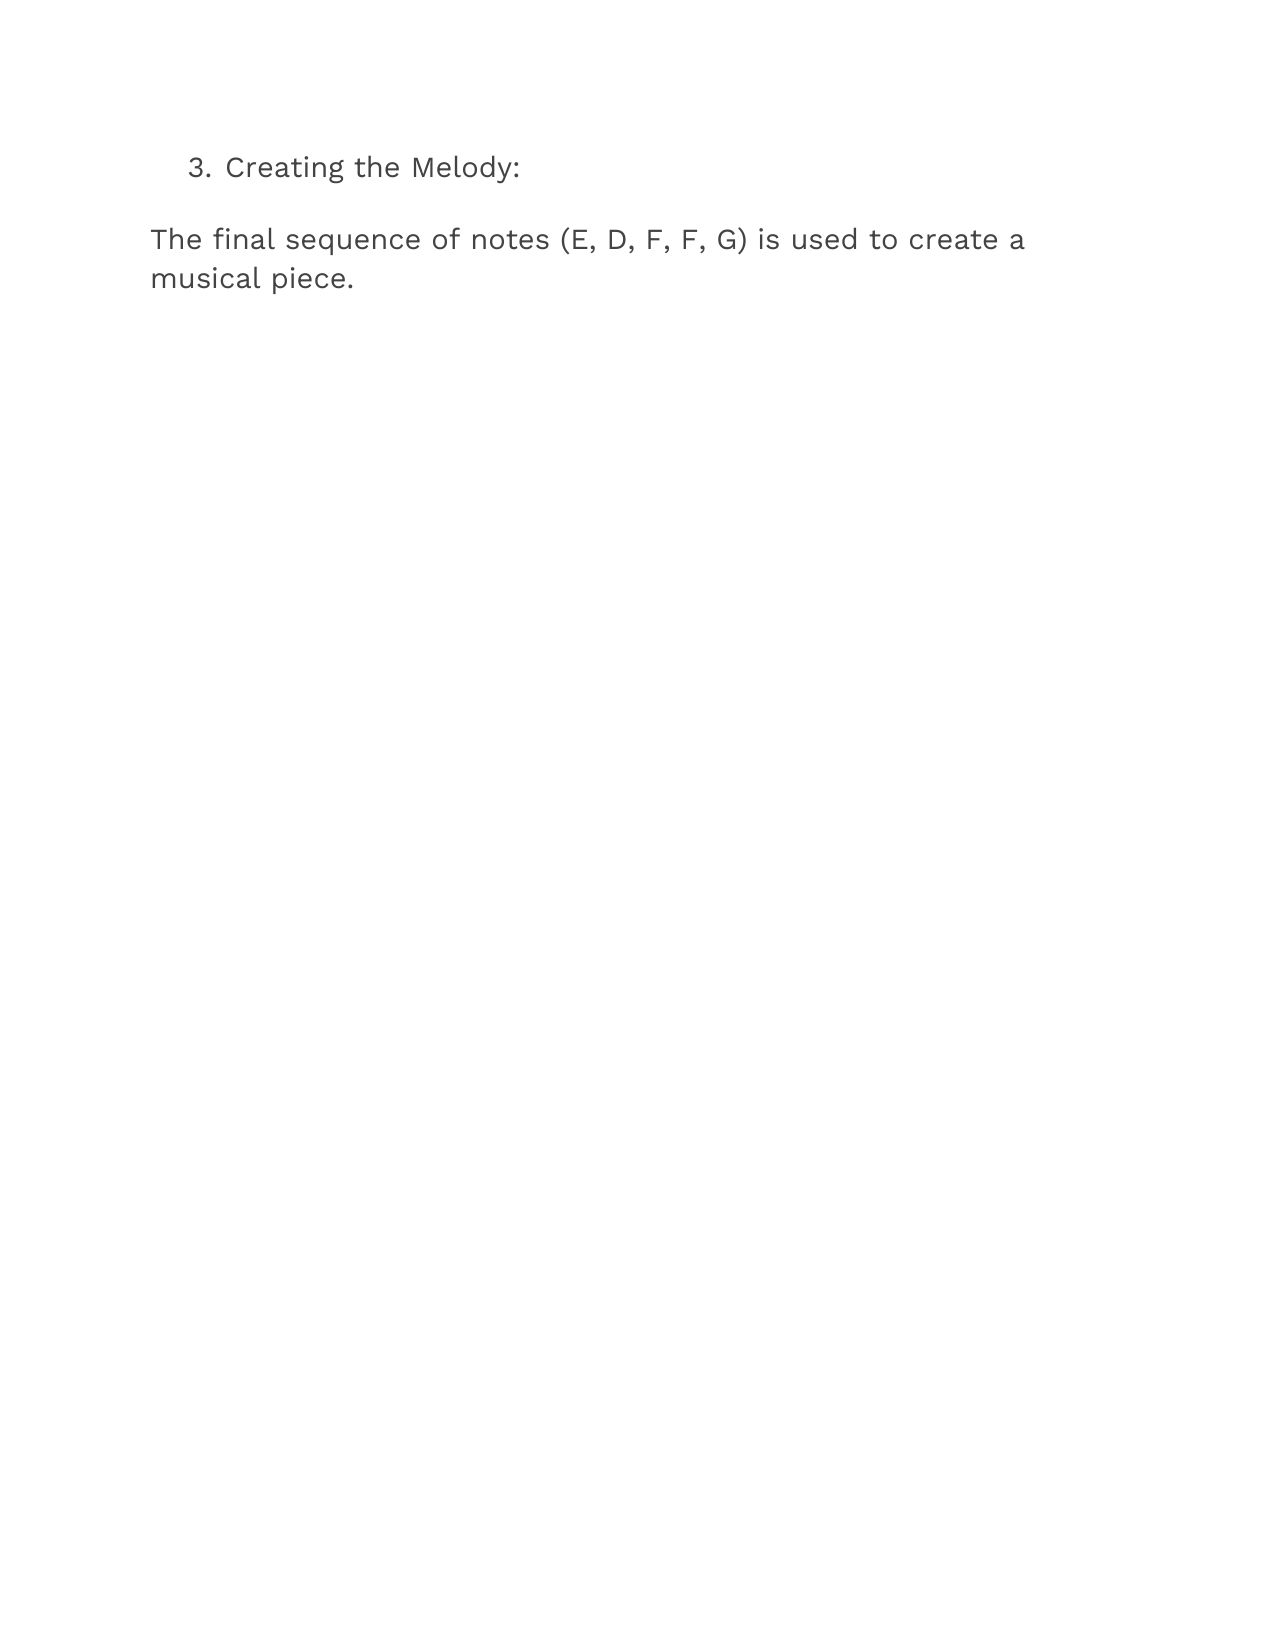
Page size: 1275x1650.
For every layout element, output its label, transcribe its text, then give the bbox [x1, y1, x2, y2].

subtitle The final sequence of notes (E, D, F, F, G) is used to create a musical piece. [150, 223, 1125, 296]
subtitle Creating the Melody: [187, 150, 1125, 184]
